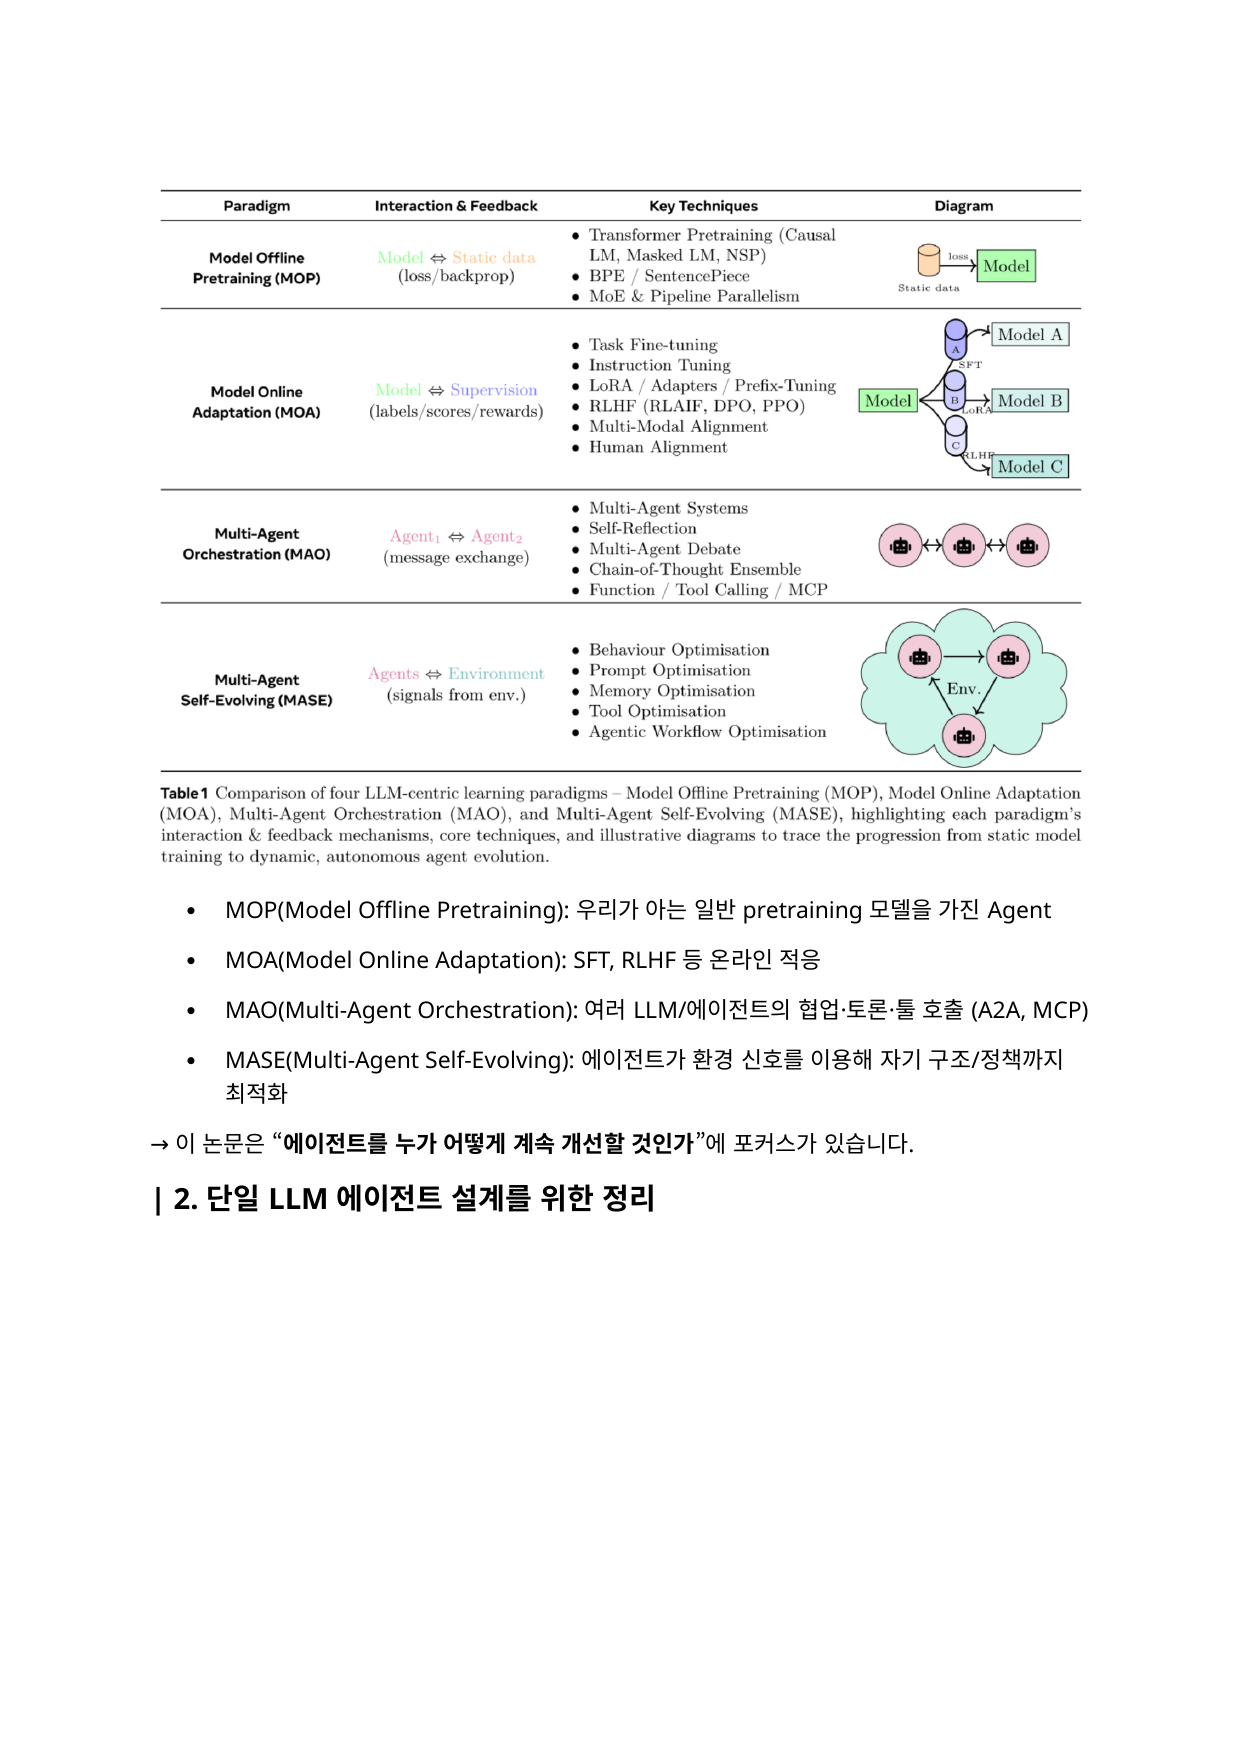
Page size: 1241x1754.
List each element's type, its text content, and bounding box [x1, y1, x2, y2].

picture [150, 177, 1091, 876]
list MOP(Model Offline Pretraining): 우리가 아는 일반 pretraining 모델을 가진 Agent [187, 892, 1090, 926]
list MOA(Model Online Adaptation): SFT, RLHF 등 온라인 적응 [187, 942, 1090, 976]
text | 2. 단일 LLM 에이전트 설계를 위한 정리 [150, 1176, 1090, 1218]
text → 이 논문은 “에이전트를 누가 어떻게 계속 개선할 것인가”에 포커스가 있습니다. [150, 1126, 1090, 1159]
list MAO(Multi-Agent Orchestration): 여러 LLM/에이전트의 협업·토론·툴 호출 (A2A, MCP) [187, 992, 1090, 1026]
list MASE(Multi-Agent Self-Evolving): 에이전트가 환경 신호를 이용해 자기 구조/정책까지 최적화 [187, 1042, 1090, 1109]
